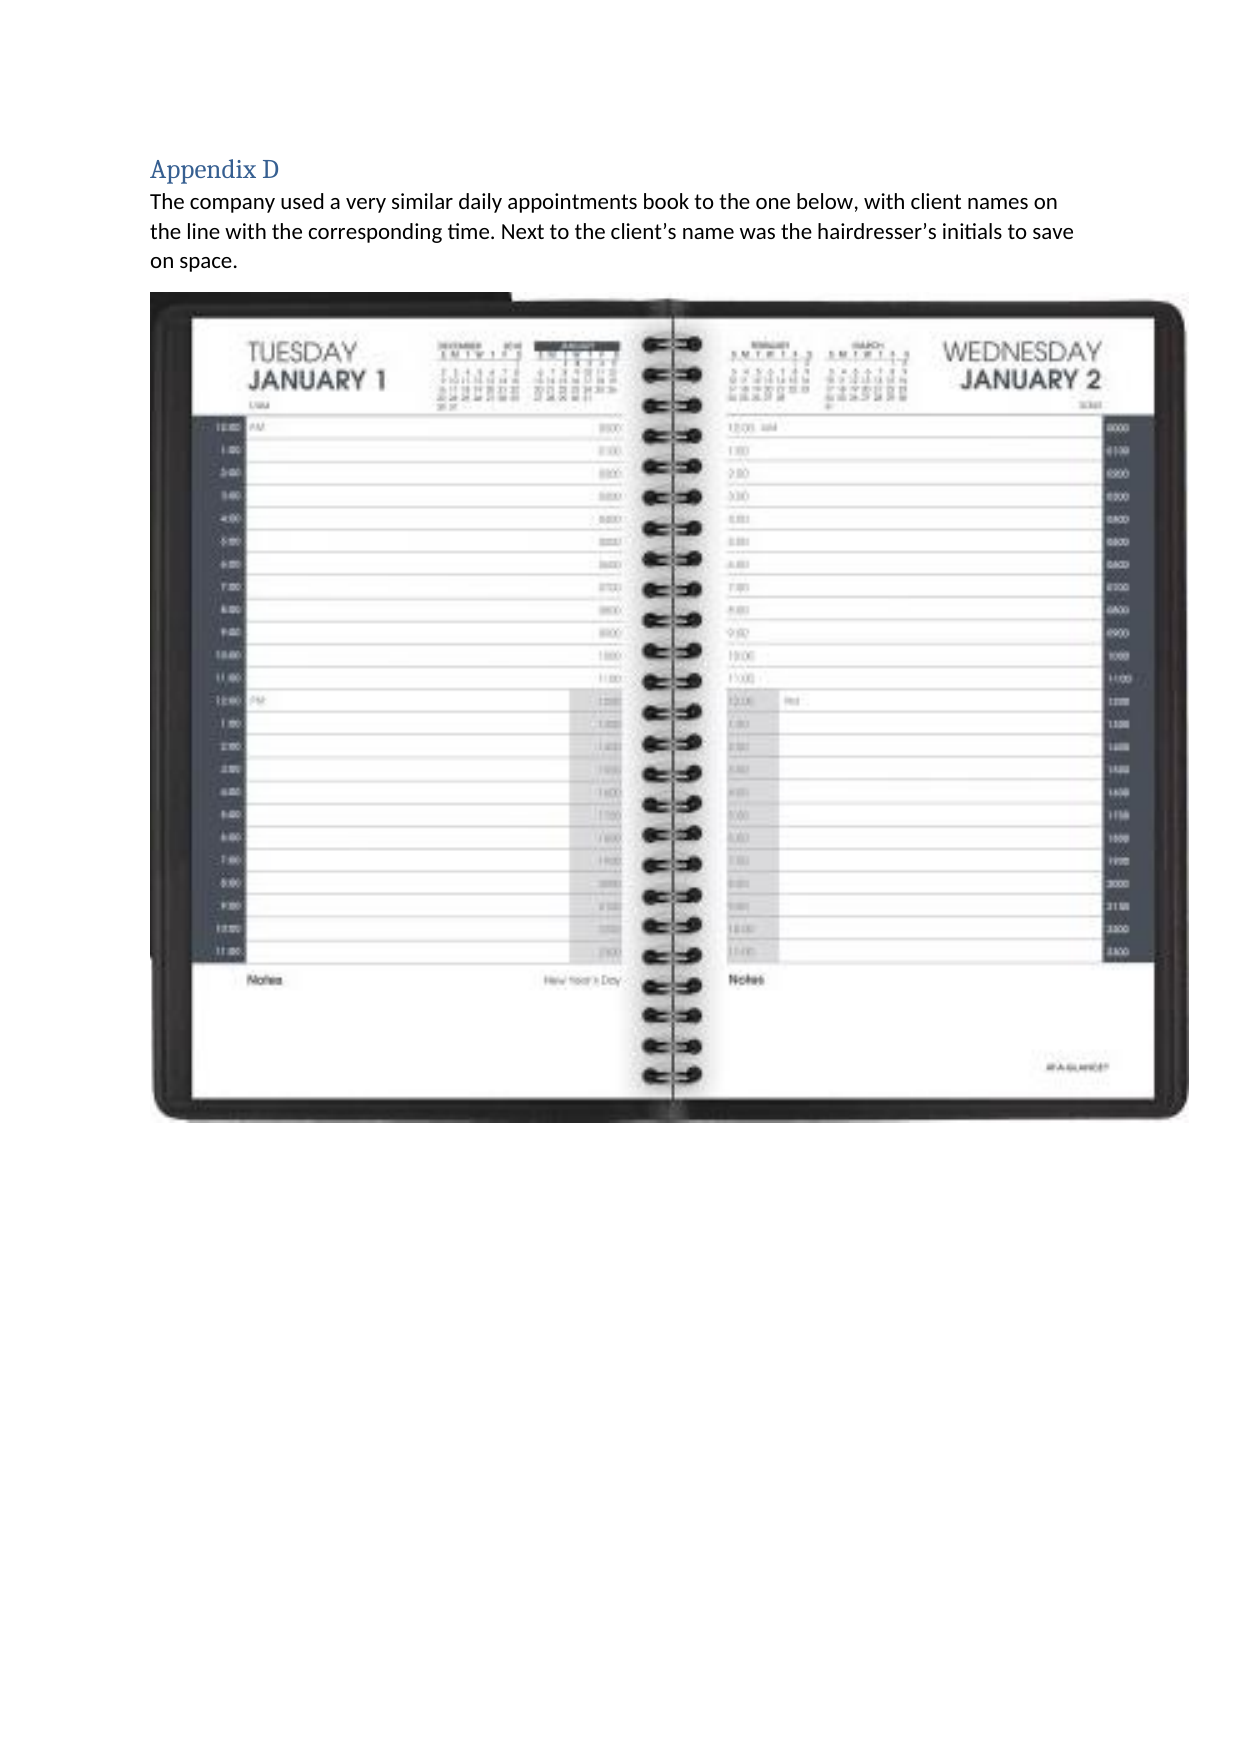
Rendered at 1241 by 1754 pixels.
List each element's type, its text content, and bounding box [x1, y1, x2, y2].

text The company used a very similar daily appointments book to the one below, with client names on the line with the corresponding time. Next to the client’s name was the hairdresser’s initials to save on space. [150, 187, 1090, 274]
picture [150, 292, 1189, 1123]
subtitle Appendix D [150, 154, 1090, 185]
